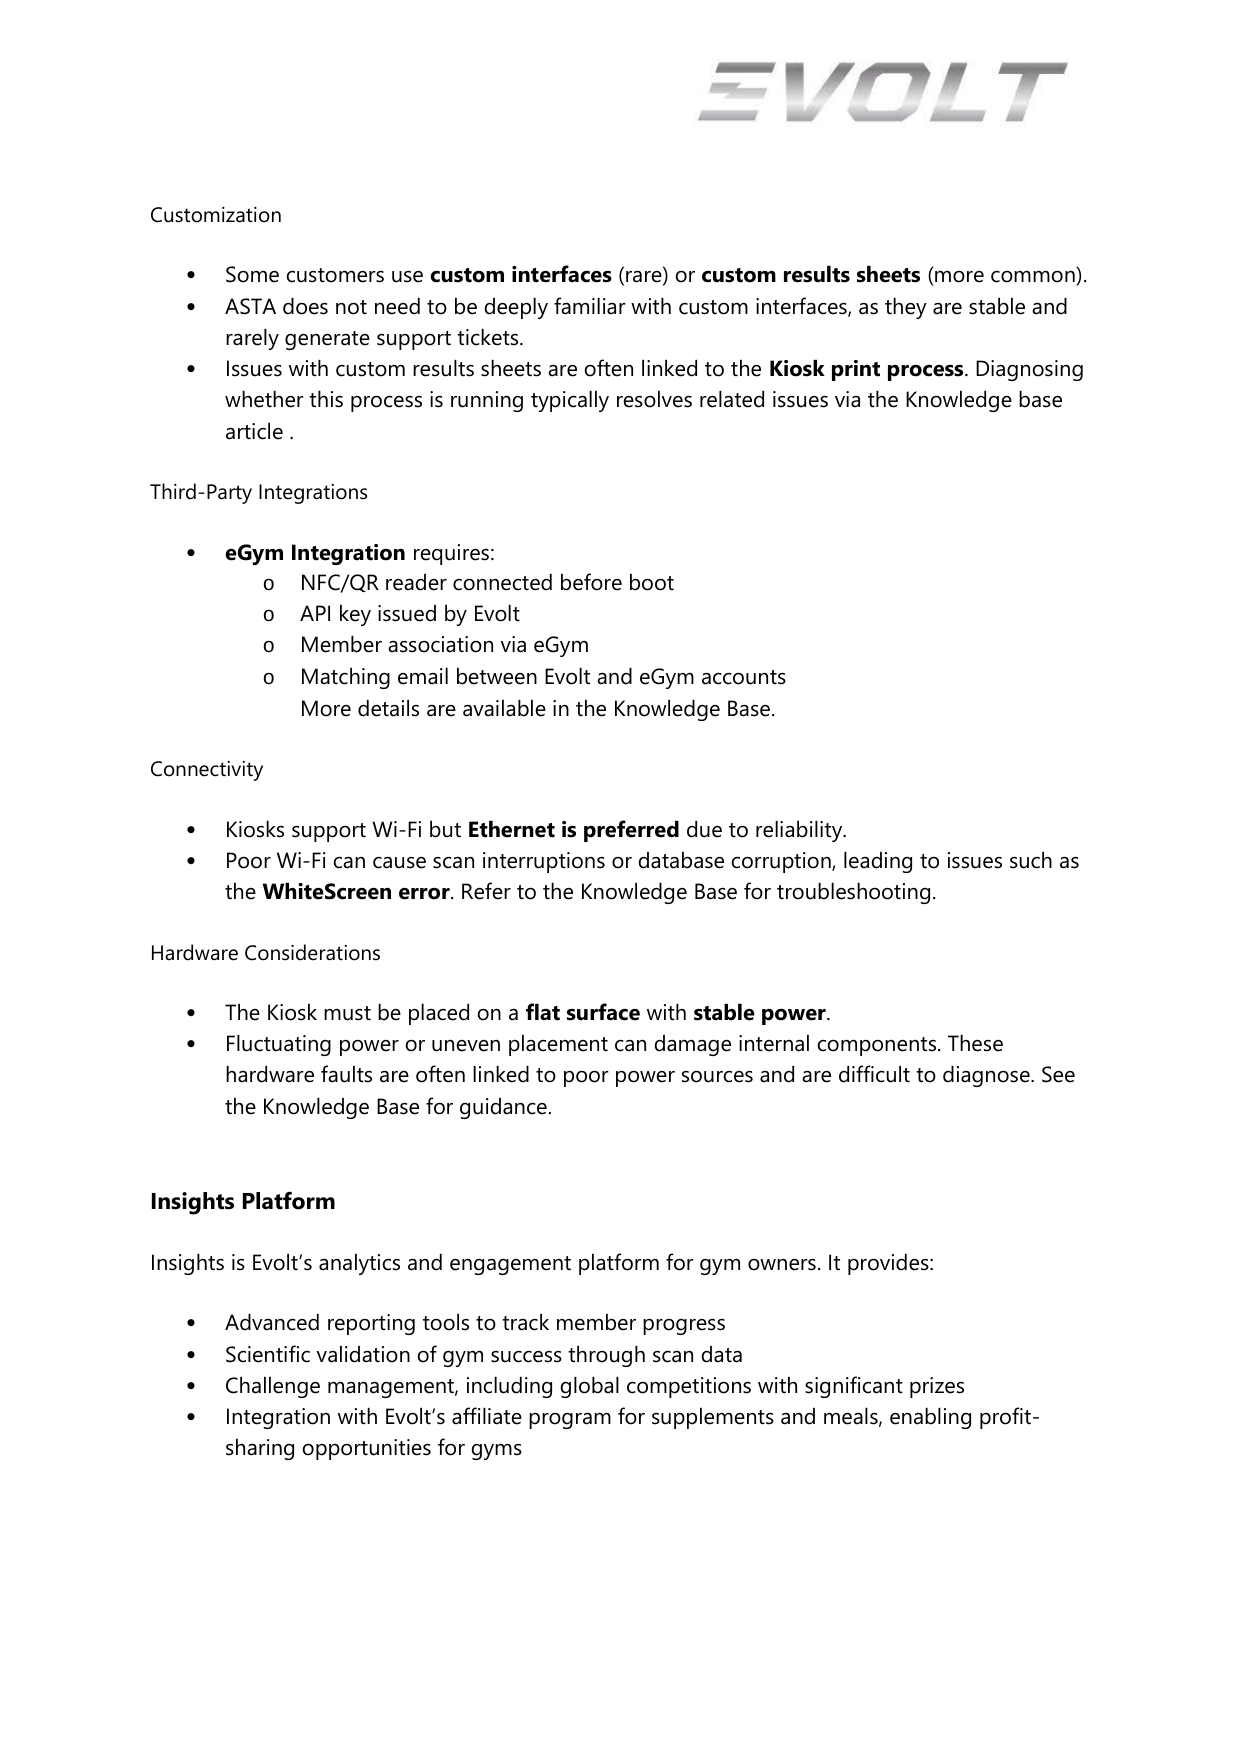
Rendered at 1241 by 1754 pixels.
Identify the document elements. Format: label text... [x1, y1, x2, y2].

subtitle Connectivity [150, 751, 1090, 782]
subtitle Hardware Considerations [150, 934, 1090, 965]
list Integration with Evolt’s affiliate program for supplements and meals, enabling profit-sharing opportunities for gyms [187, 1399, 1090, 1461]
list Poor Wi-Fi can cause scan interruptions or database corruption, leading to issues such as the WhiteScreen error. Refer to the Knowledge Base for troubleshooting. [187, 842, 1090, 905]
list ASTA does not need to be deeply familiar with custom interfaces, as they are stable and rarely generate support tickets. [187, 288, 1090, 351]
list The Kiosk must be placed on a flat surface with stable power. [187, 994, 1090, 1026]
list eGym Integration requires: [187, 534, 1090, 565]
picture [684, 17, 1091, 159]
list Member association via eGym [262, 628, 1090, 659]
subtitle Customization [150, 197, 1090, 228]
list Issues with custom results sheets are often linked to the Kiosk print process. Diagnosing whether this process is running typically resolves related issues via the Knowledge base article . [187, 351, 1090, 444]
list Matching email between Evolt and eGym accounts More details are available in the Knowledge Base. [262, 659, 1090, 722]
list Advanced reporting tools to track member progress [187, 1305, 1090, 1336]
list NFC/QR reader connected before boot [262, 565, 1090, 597]
text Insights is Evolt’s analytics and engagement platform for gym owners. It provides: [150, 1244, 1090, 1276]
list API key issued by Evolt [262, 597, 1090, 628]
list Fluctuating power or uneven placement can damage internal components. These hardware faults are often linked to poor power sources and are difficult to diagnose. See the Knowledge Base for guidance. [187, 1026, 1090, 1119]
list Challenge management, including global competitions with significant prizes [187, 1367, 1090, 1399]
list Some customers use custom interfaces (rare) or custom results sheets (more common). [187, 257, 1090, 288]
subtitle Third-Party Integrations [150, 474, 1090, 505]
list Scientific validation of gym success through scan data [187, 1336, 1090, 1367]
subtitle Insights Platform [150, 1184, 1090, 1215]
list Kiosks support Wi-Fi but Ethernet is preferred due to reliability. [187, 811, 1090, 842]
